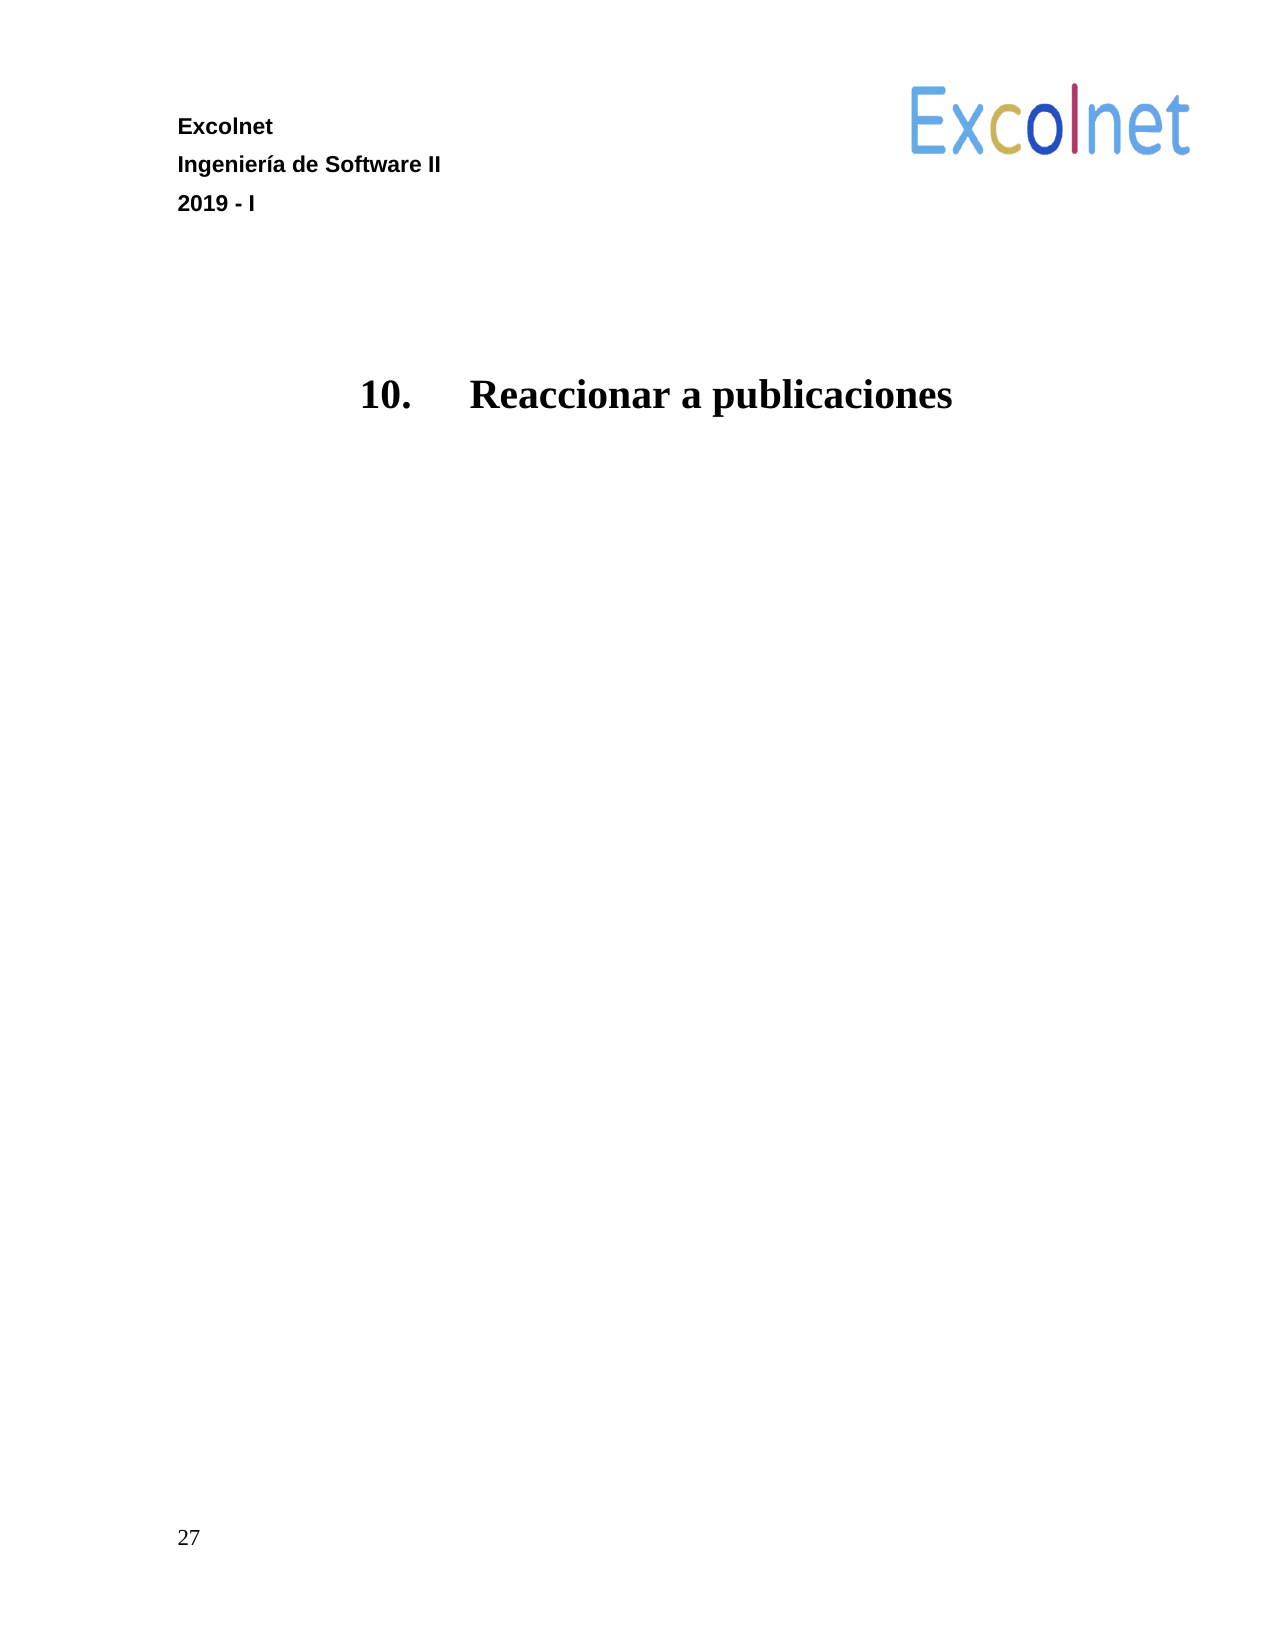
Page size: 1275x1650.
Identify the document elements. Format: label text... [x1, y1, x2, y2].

subtitle Reaccionar a publicaciones [215, 369, 1098, 417]
picture [889, 74, 1205, 159]
